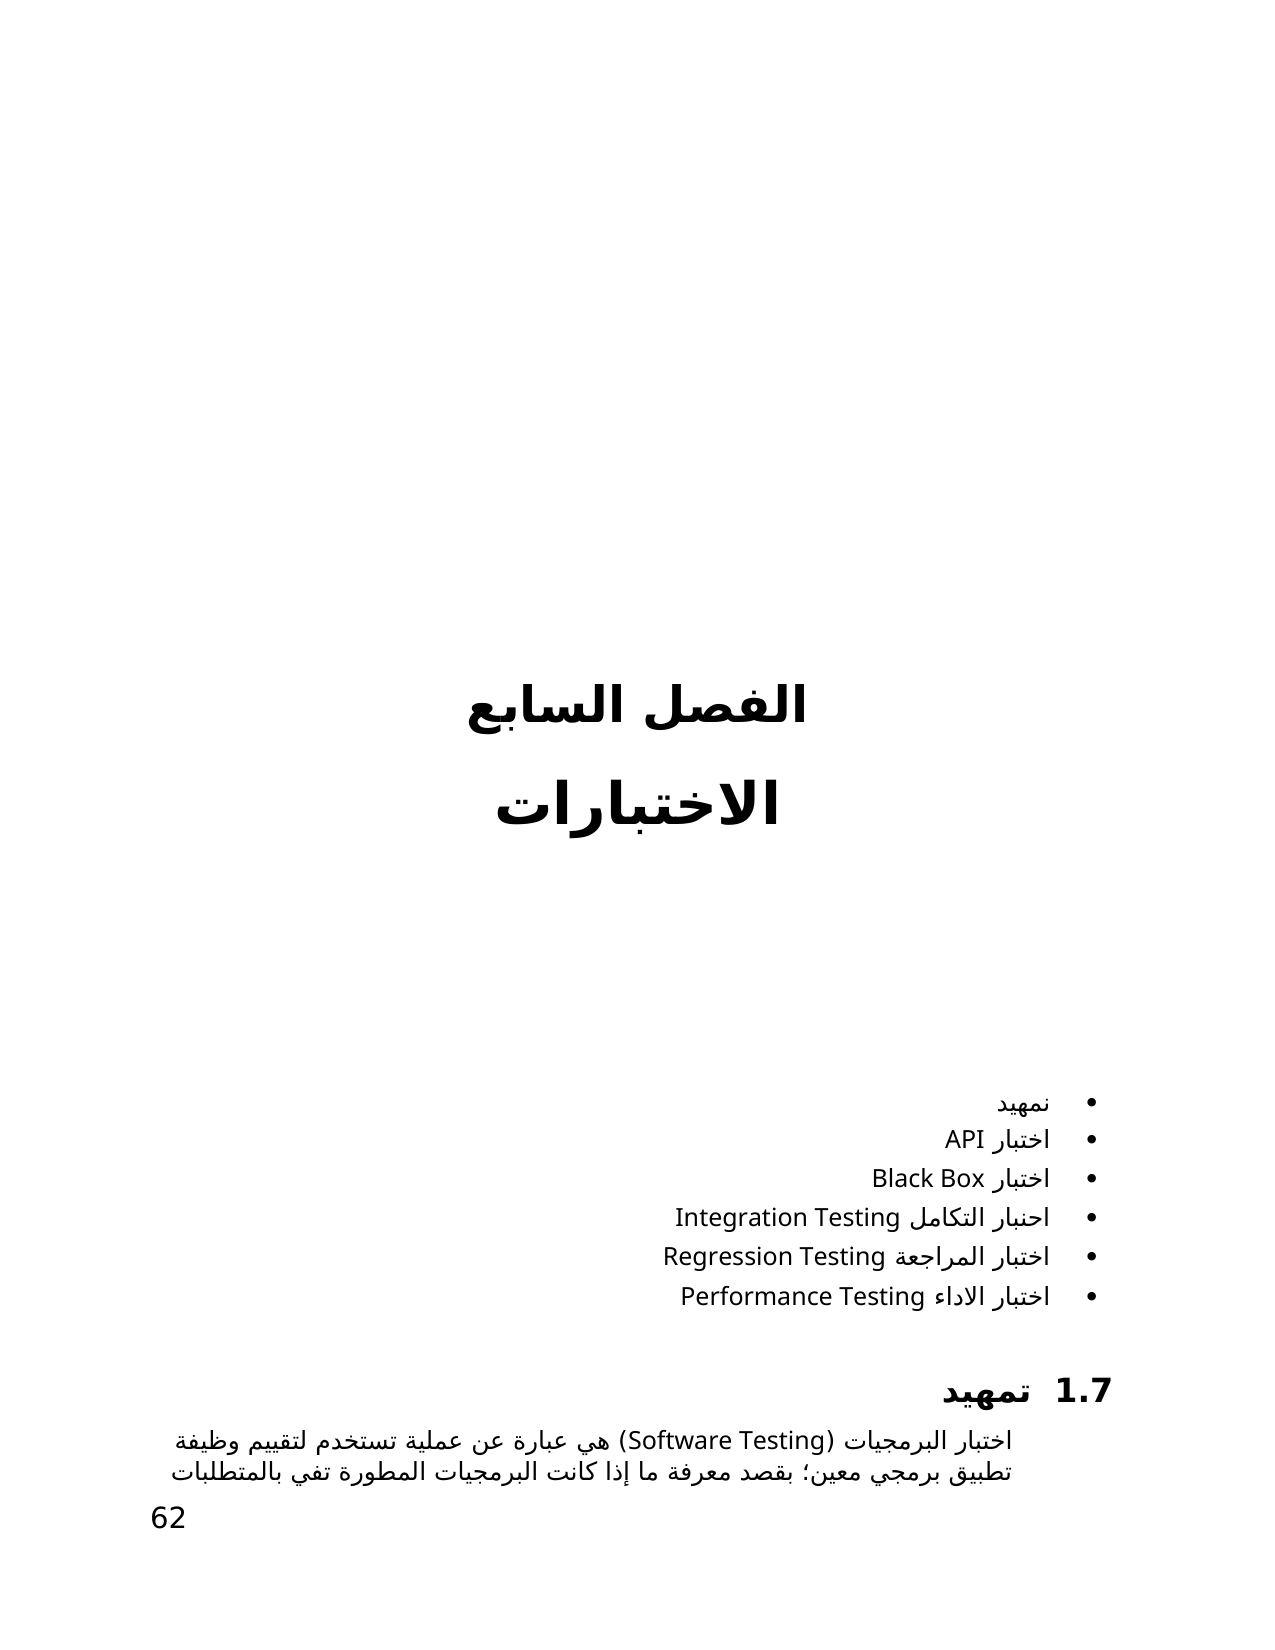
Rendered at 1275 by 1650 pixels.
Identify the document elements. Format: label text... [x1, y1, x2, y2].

list اختبار API [150, 1122, 1087, 1156]
list اختبار Black Box [150, 1161, 1087, 1195]
text الفصل السابع [150, 676, 1125, 735]
list اختبار المراجعة Regression Testing [150, 1239, 1087, 1273]
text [150, 1423, 1012, 1486]
title 1.7 تمهيد [150, 1372, 1125, 1410]
list احنبار التكامل Integration Testing [150, 1200, 1087, 1234]
list اختبار الاداء Performance Testing [150, 1278, 1087, 1312]
title الاختبارات [150, 770, 1125, 838]
list نمهيد [150, 1088, 1087, 1117]
